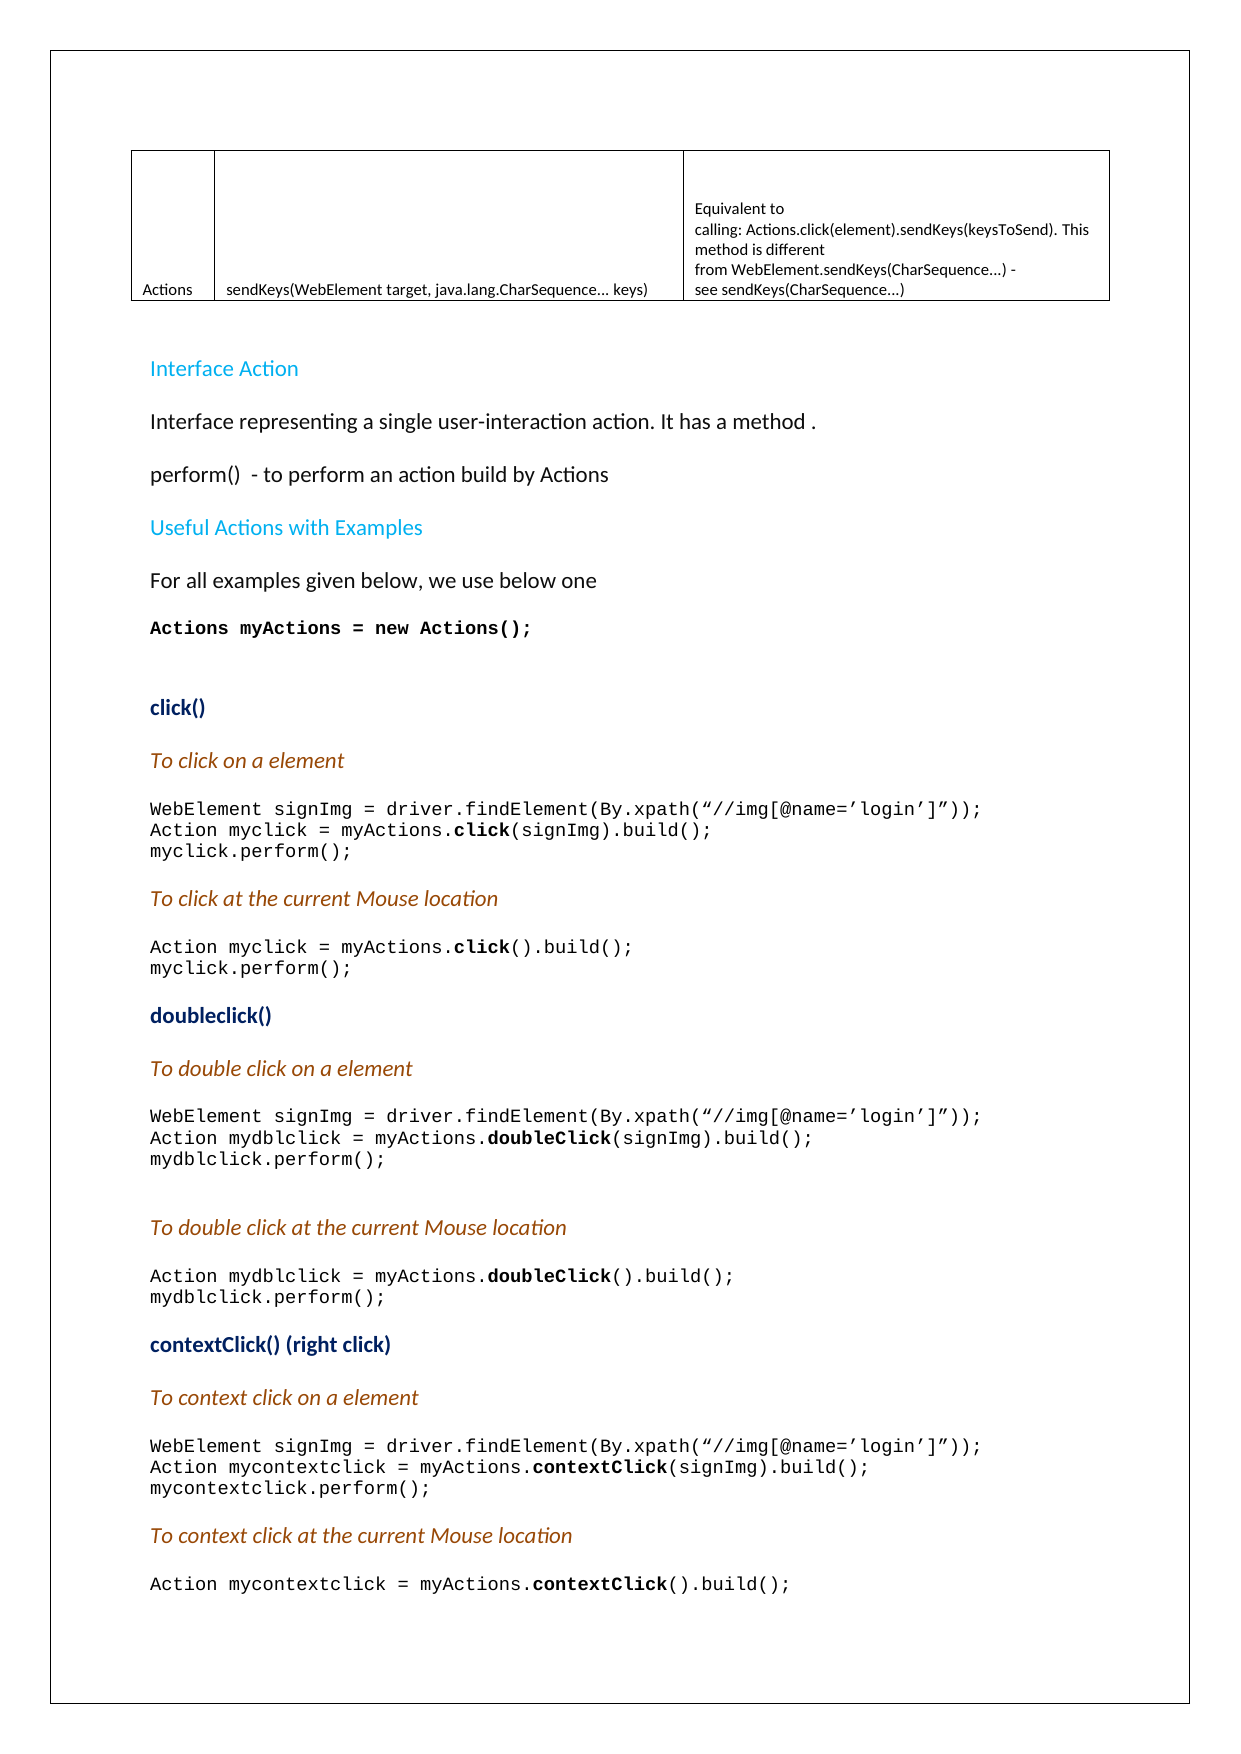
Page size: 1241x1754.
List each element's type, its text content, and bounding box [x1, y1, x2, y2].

text To double click at the current Mouse location [150, 1213, 1090, 1242]
text Interface representing a single user-interaction action. It has a method . [150, 407, 1090, 435]
text perform() - to perform an action build by Actions [150, 460, 1090, 488]
text myclick.perform(); [150, 959, 1090, 980]
table_cell Equivalent to calling: Actions.click(element).sendKeys(keysToSend). This method is different from WebElement.sendKeys(CharSequence...) - see sendKeys(CharSequence...) [684, 151, 1109, 300]
text Useful Actions with Examples [150, 513, 1090, 541]
text doubleclick() [150, 1001, 1090, 1029]
text To context click at the current Mouse location [150, 1521, 1090, 1549]
text mydblclick.perform(); [150, 1150, 1090, 1171]
text To click on a element [150, 746, 1090, 774]
text Interface Action [150, 354, 1090, 382]
text Action myclick = myActions.click(signImg).build(); [150, 821, 1090, 842]
text Action mycontextclick = myActions.contextClick(signImg).build(); [150, 1458, 1090, 1479]
text click() [150, 693, 1090, 721]
text For all examples given below, we use below one [150, 566, 1090, 594]
text mydblclick.perform(); [150, 1288, 1090, 1309]
text To double click on a element [150, 1054, 1090, 1082]
text To click at the current Mouse location [150, 884, 1090, 912]
text To context click on a element [150, 1383, 1090, 1411]
text Action mycontextclick = myActions.contextClick().build(); [150, 1574, 1090, 1596]
text mycontextclick.perform(); [150, 1479, 1090, 1500]
text Action myclick = myActions.click().build(); [150, 937, 1090, 959]
text WebElement signImg = driver.findElement(By.xpath(“//img[@name=’login’]”)); [150, 799, 1090, 821]
text Action mydblclick = myActions.doubleClick().build(); [150, 1267, 1090, 1288]
text myclick.perform(); [150, 842, 1090, 863]
text Actions myActions = new Actions(); [150, 619, 1090, 640]
text WebElement signImg = driver.findElement(By.xpath(“//img[@name=’login’]”)); [150, 1107, 1090, 1128]
text contextClick() (right click) [150, 1330, 1090, 1358]
table_cell sendKeys(WebElement target, java.lang.CharSequence... keys) [215, 151, 683, 300]
text Action mydblclick = myActions.doubleClick(signImg).build(); [150, 1128, 1090, 1150]
table_cell Actions [132, 151, 214, 300]
text WebElement signImg = driver.findElement(By.xpath(“//img[@name=’login’]”)); [150, 1436, 1090, 1458]
